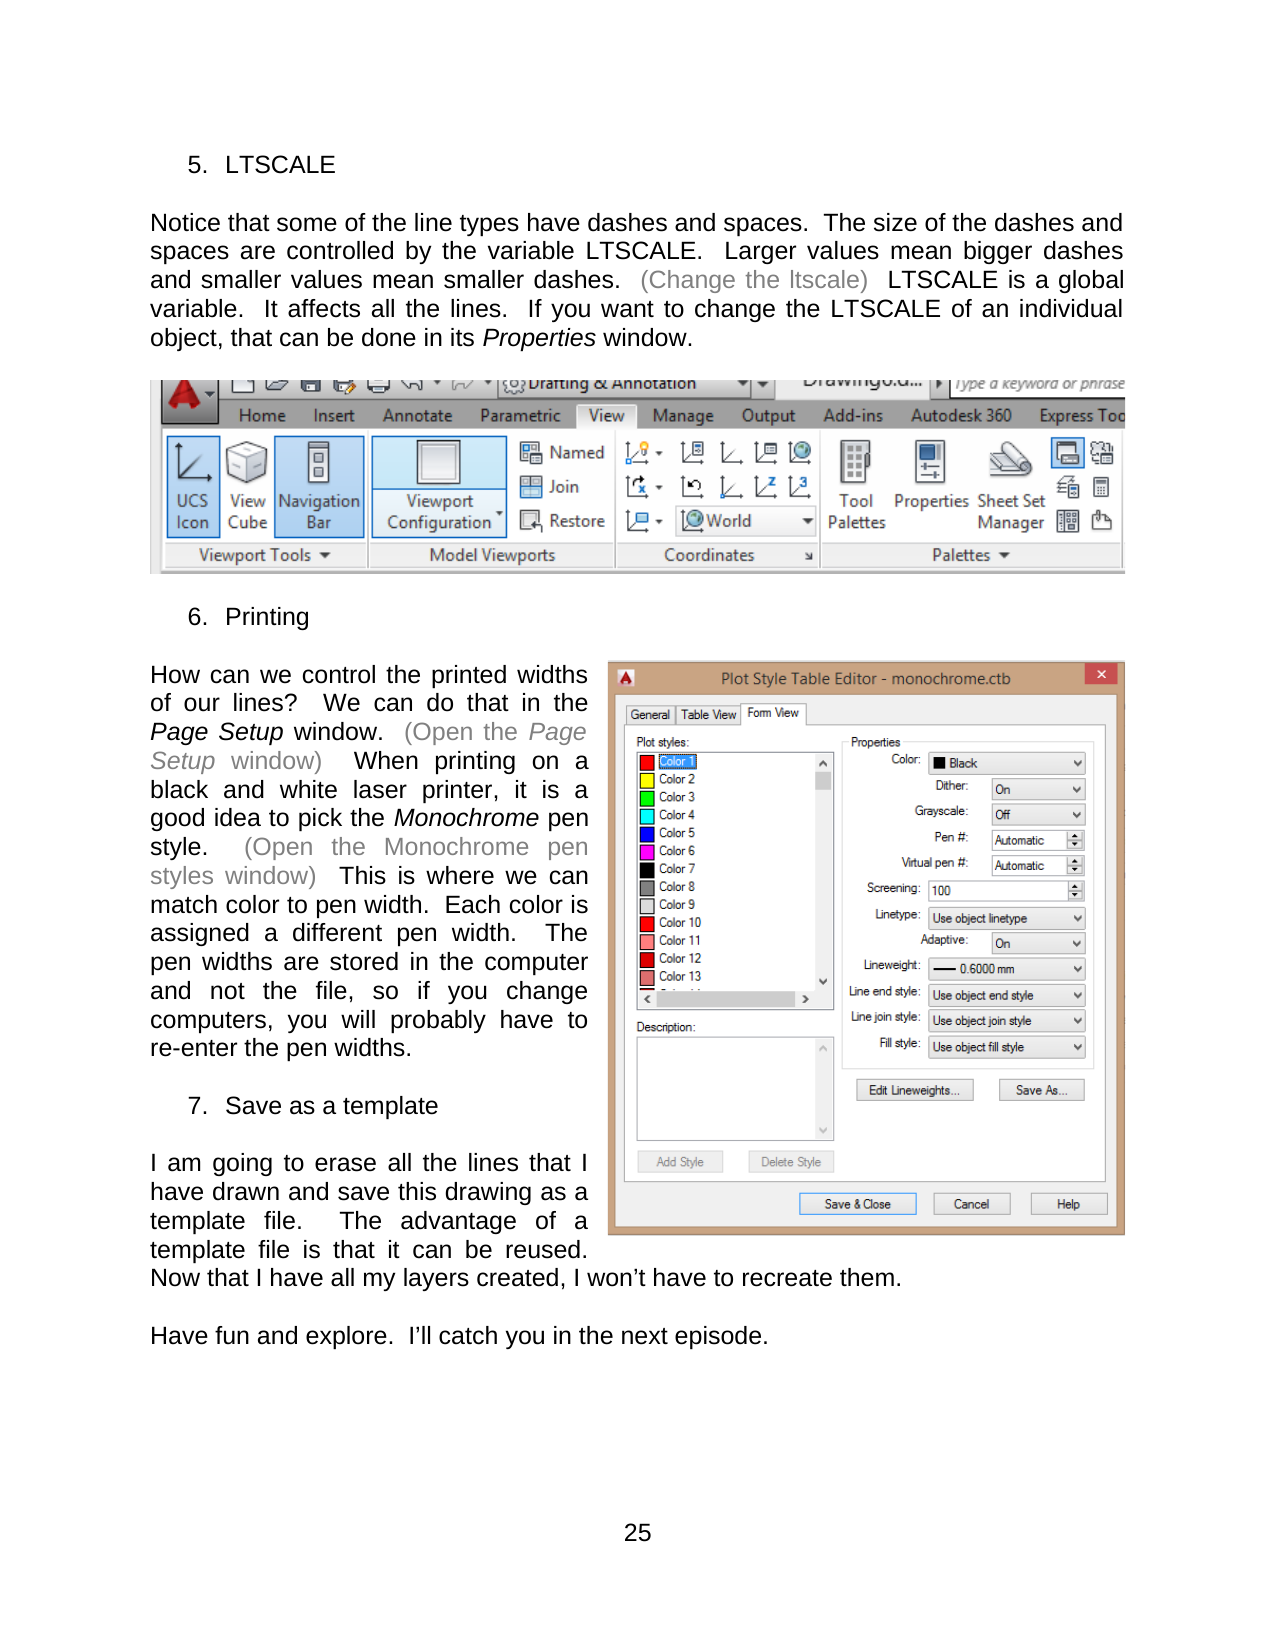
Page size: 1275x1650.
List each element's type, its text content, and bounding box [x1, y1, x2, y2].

list LTSCALE [187, 150, 1125, 179]
text Have fun and explore. I’ll catch you in the next episode. [150, 1321, 1125, 1349]
list Save as a template [187, 1091, 607, 1119]
picture [150, 380, 1125, 574]
list Printing [187, 602, 1125, 631]
text I am going to erase all the lines that I have drawn and save this drawing as a template file. The advantage of a template file is that it can be reused. Now that I have all my layers created, I won’t have to recreate them. [150, 1148, 1125, 1292]
text How can we control the printed widths of our lines? We can do that in the Page Setup window. (Open the Page Setup window) When printing on a black and white laser printer, it is a good idea to pick the Monochrome pen style. (Open the Monochrome pen styles window) This is where we can match color to pen width. Each color is assigned a different pen width. The pen widths are stored in the computer and not the file, so if you change computers, you will probably have to re-enter the pen widths. [150, 659, 1125, 1062]
text Notice that some of the line types have dashes and spaces. The size of the dashes and spaces are controlled by the variable LTSCALE. Larger values mean bigger dashes and smaller values mean smaller dashes. (Change the ltscale) LTSCALE is a global variable. It affects all the lines. If you want to change the LTSCALE of an individual object, that can be done in its Properties window. [150, 207, 1125, 351]
picture [607, 660, 1125, 1236]
